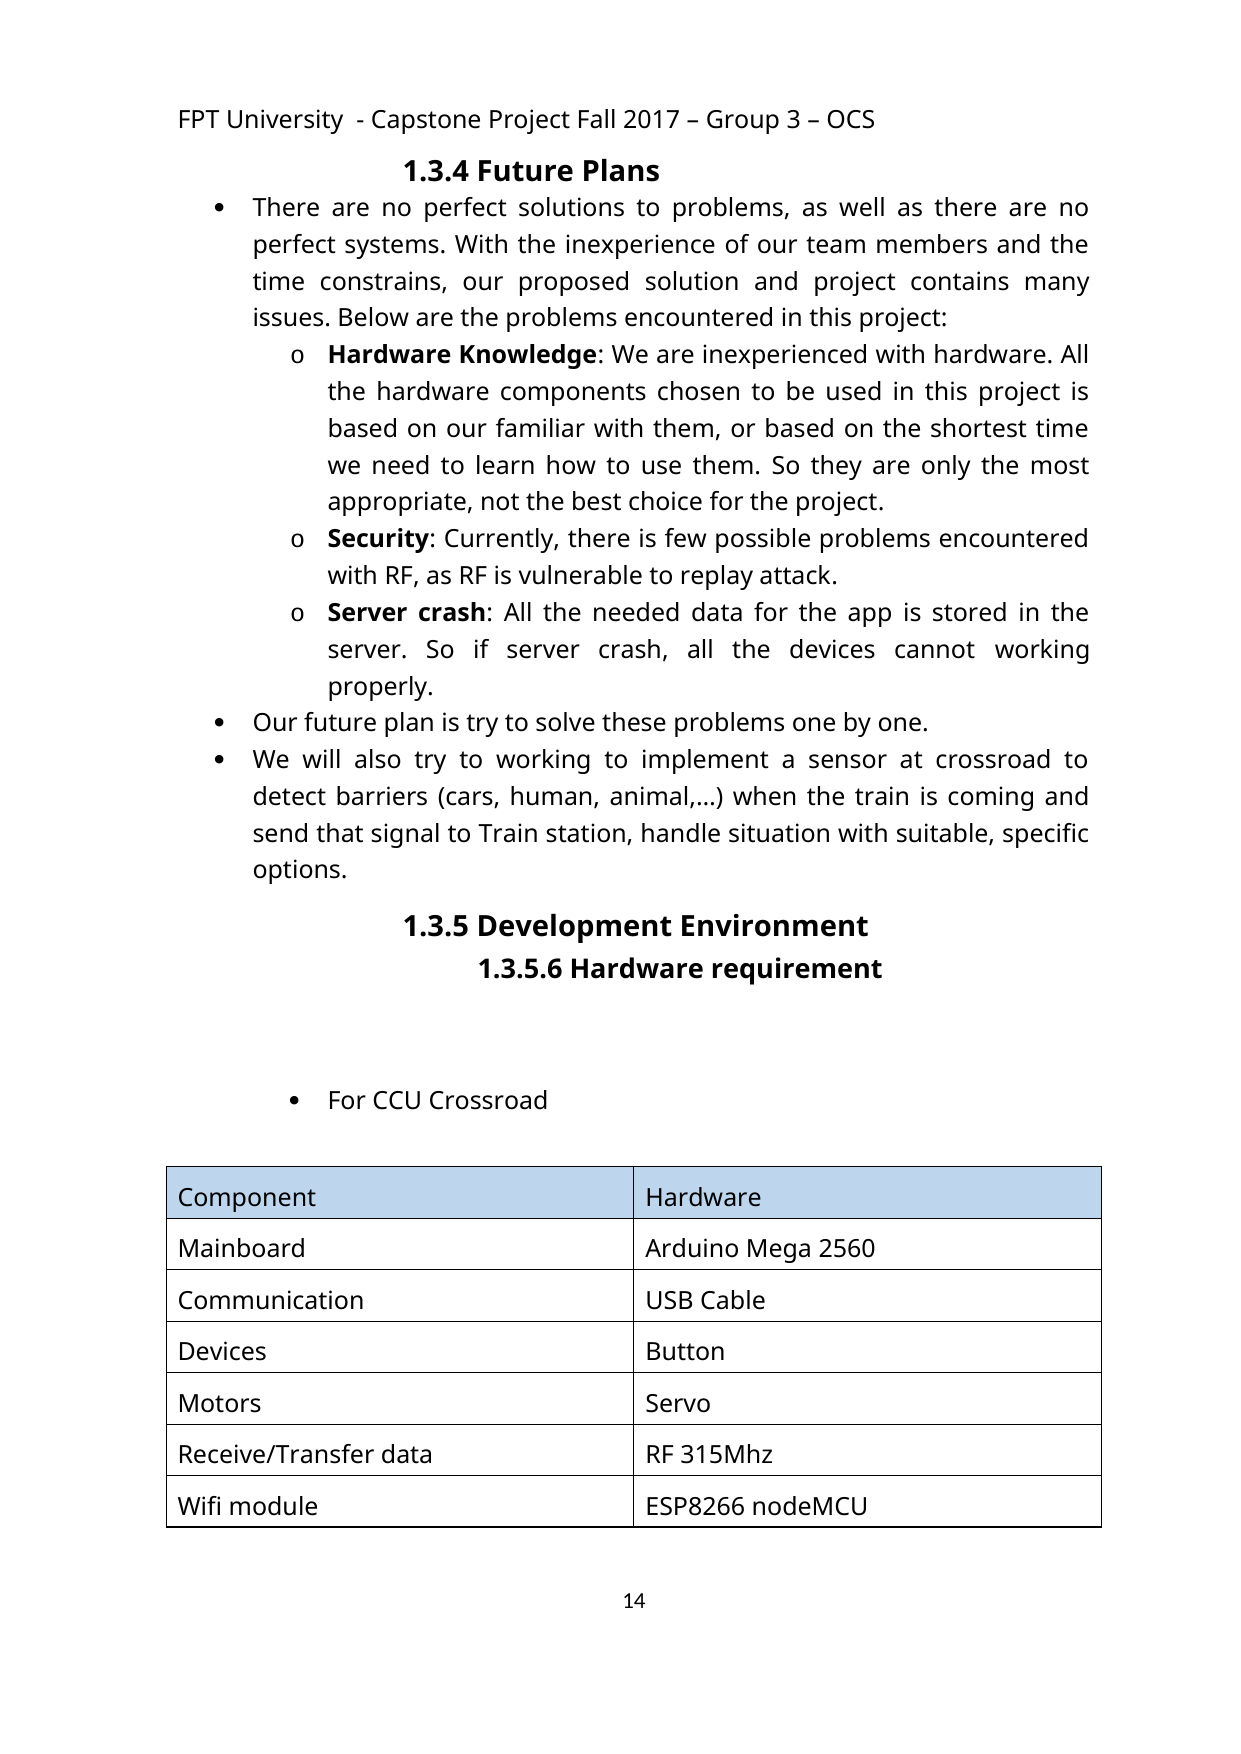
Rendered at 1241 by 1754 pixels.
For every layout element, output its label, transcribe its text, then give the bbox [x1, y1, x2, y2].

table_cell RF 315Mhz [634, 1425, 1101, 1475]
list We will also try to working to implement a sensor at crossroad to detect barriers (cars, human, animal,…) when the train is coming and send that signal to Train station, handle situation with suitable, specific options. [215, 742, 1090, 886]
table_cell USB Cable [634, 1270, 1101, 1321]
table_cell Motors [167, 1373, 633, 1423]
list For CCU Crossroad [290, 1083, 1090, 1117]
subtitle 1.3.5.6 Hardware requirement [477, 949, 1090, 986]
table_header Component [167, 1167, 633, 1218]
table_cell Servo [634, 1373, 1101, 1423]
list There are no perfect solutions to problems, as well as there are no perfect systems. With the inexperience of our team members and the time constrains, our proposed solution and project contains many issues. Below are the problems encountered in this project: [215, 190, 1090, 334]
list Our future plan is try to solve these problems one by one. [215, 705, 1090, 739]
table_cell Arduino Mega 2560 [634, 1219, 1101, 1269]
table_cell Communication [167, 1270, 633, 1321]
subtitle 1.3.4 Future Plans [402, 150, 1090, 190]
list Hardware Knowledge: We are inexperienced with hardware. All the hardware components chosen to be used in this project is based on our familiar with them, or based on the shortest time we need to learn how to use them. So they are only the most appropriate, not the best choice for the project. [290, 337, 1090, 518]
table_cell ESP8266 nodeMCU [634, 1476, 1101, 1526]
list Security: Currently, there is few possible problems encountered with RF, as RF is vulnerable to replay attack. [290, 521, 1090, 592]
table_cell Wifi module [167, 1476, 633, 1526]
table_cell Devices [167, 1322, 633, 1372]
table_cell Button [634, 1322, 1101, 1372]
table_cell Mainboard [167, 1219, 633, 1269]
table_cell Receive/Transfer data [167, 1425, 633, 1475]
list Server crash: All the needed data for the app is stored in the server. So if server crash, all the devices cannot working properly. [290, 594, 1090, 702]
table_header Hardware [634, 1167, 1101, 1218]
subtitle 1.3.5 Development Environment [402, 906, 1090, 945]
